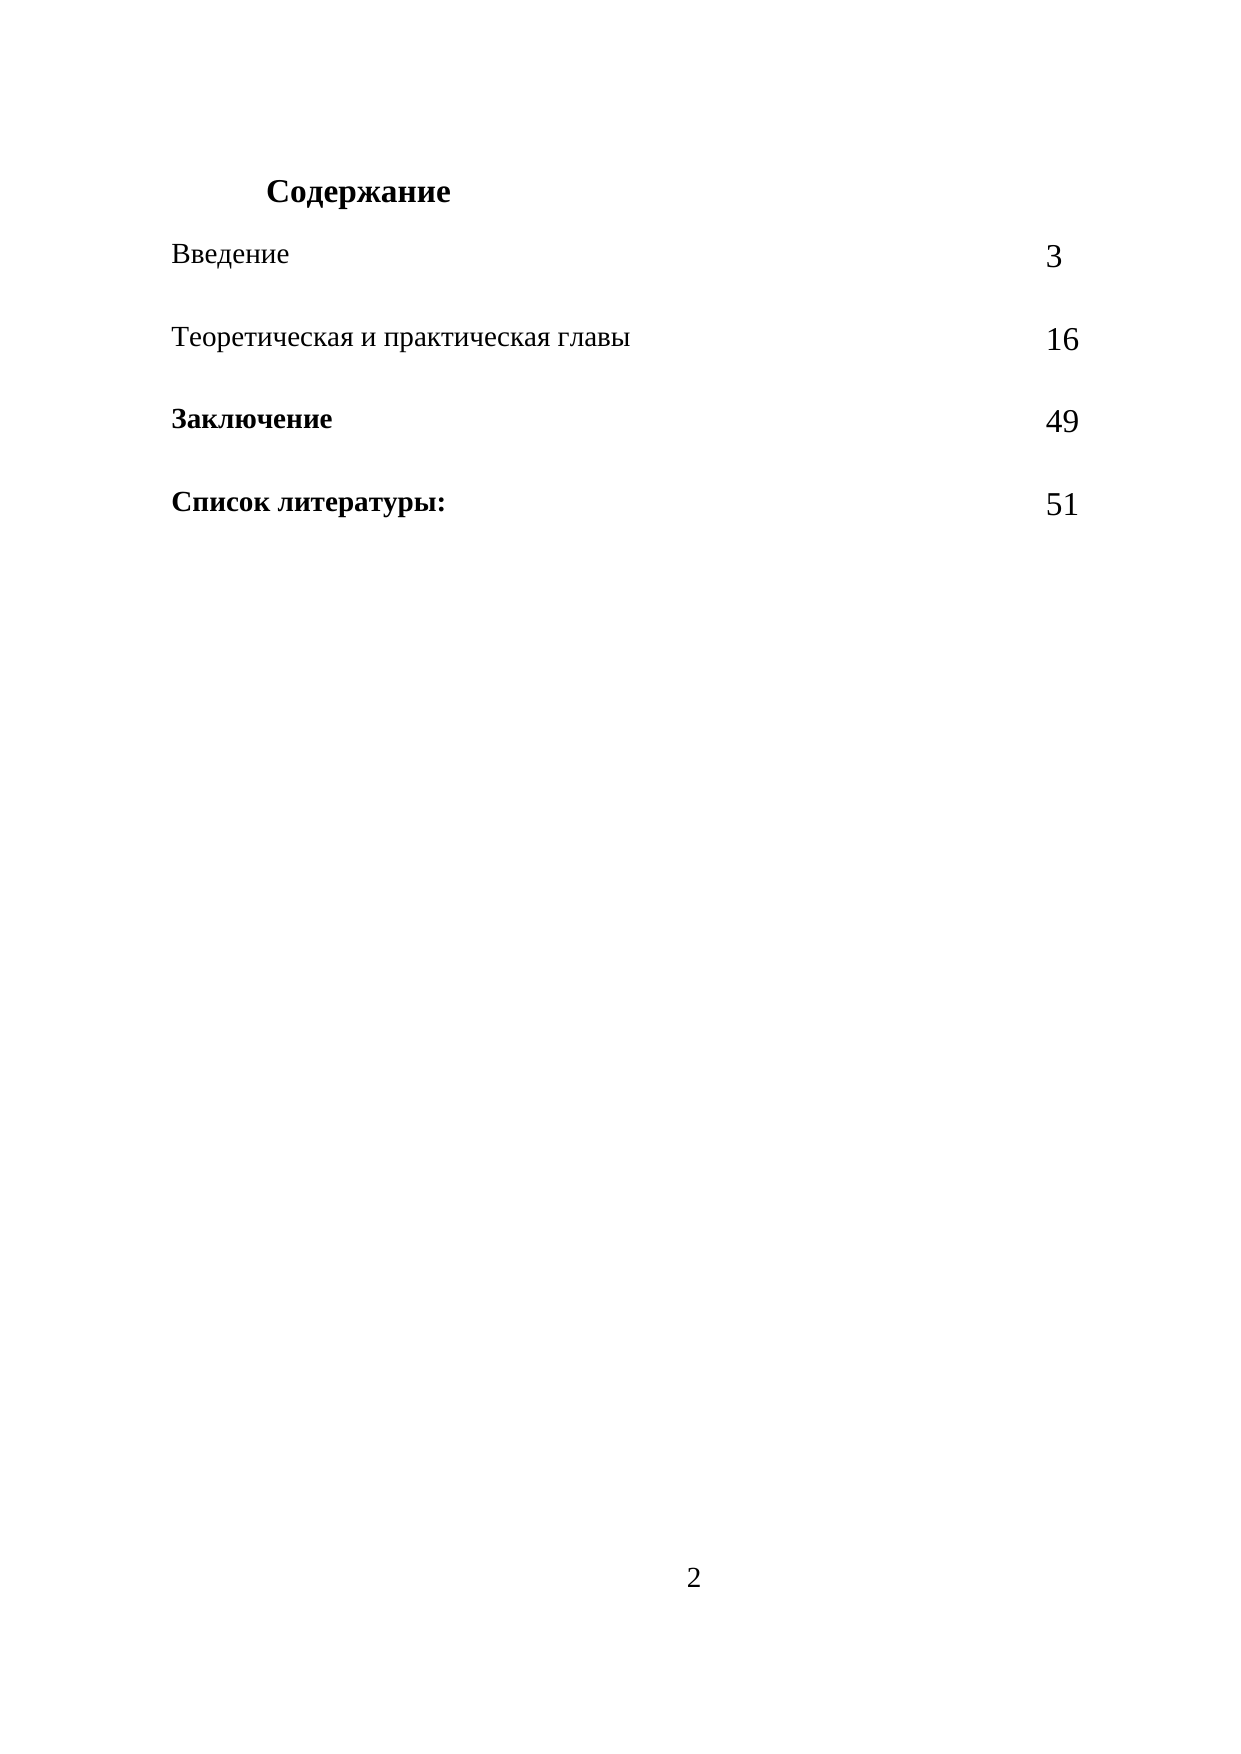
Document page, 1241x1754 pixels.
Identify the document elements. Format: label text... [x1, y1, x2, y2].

table_header Введение [171, 231, 1040, 313]
table_header 3 [1040, 231, 1116, 313]
table_cell Теоретическая и практическая главы [171, 313, 1040, 396]
table_cell Заключение [171, 396, 1040, 478]
table_cell 49 [1040, 396, 1116, 478]
table_cell 16 [1040, 313, 1116, 396]
text Cодержание [177, 172, 1122, 210]
table_cell 51 [1040, 478, 1116, 561]
table_cell Список литературы: [171, 478, 1040, 561]
